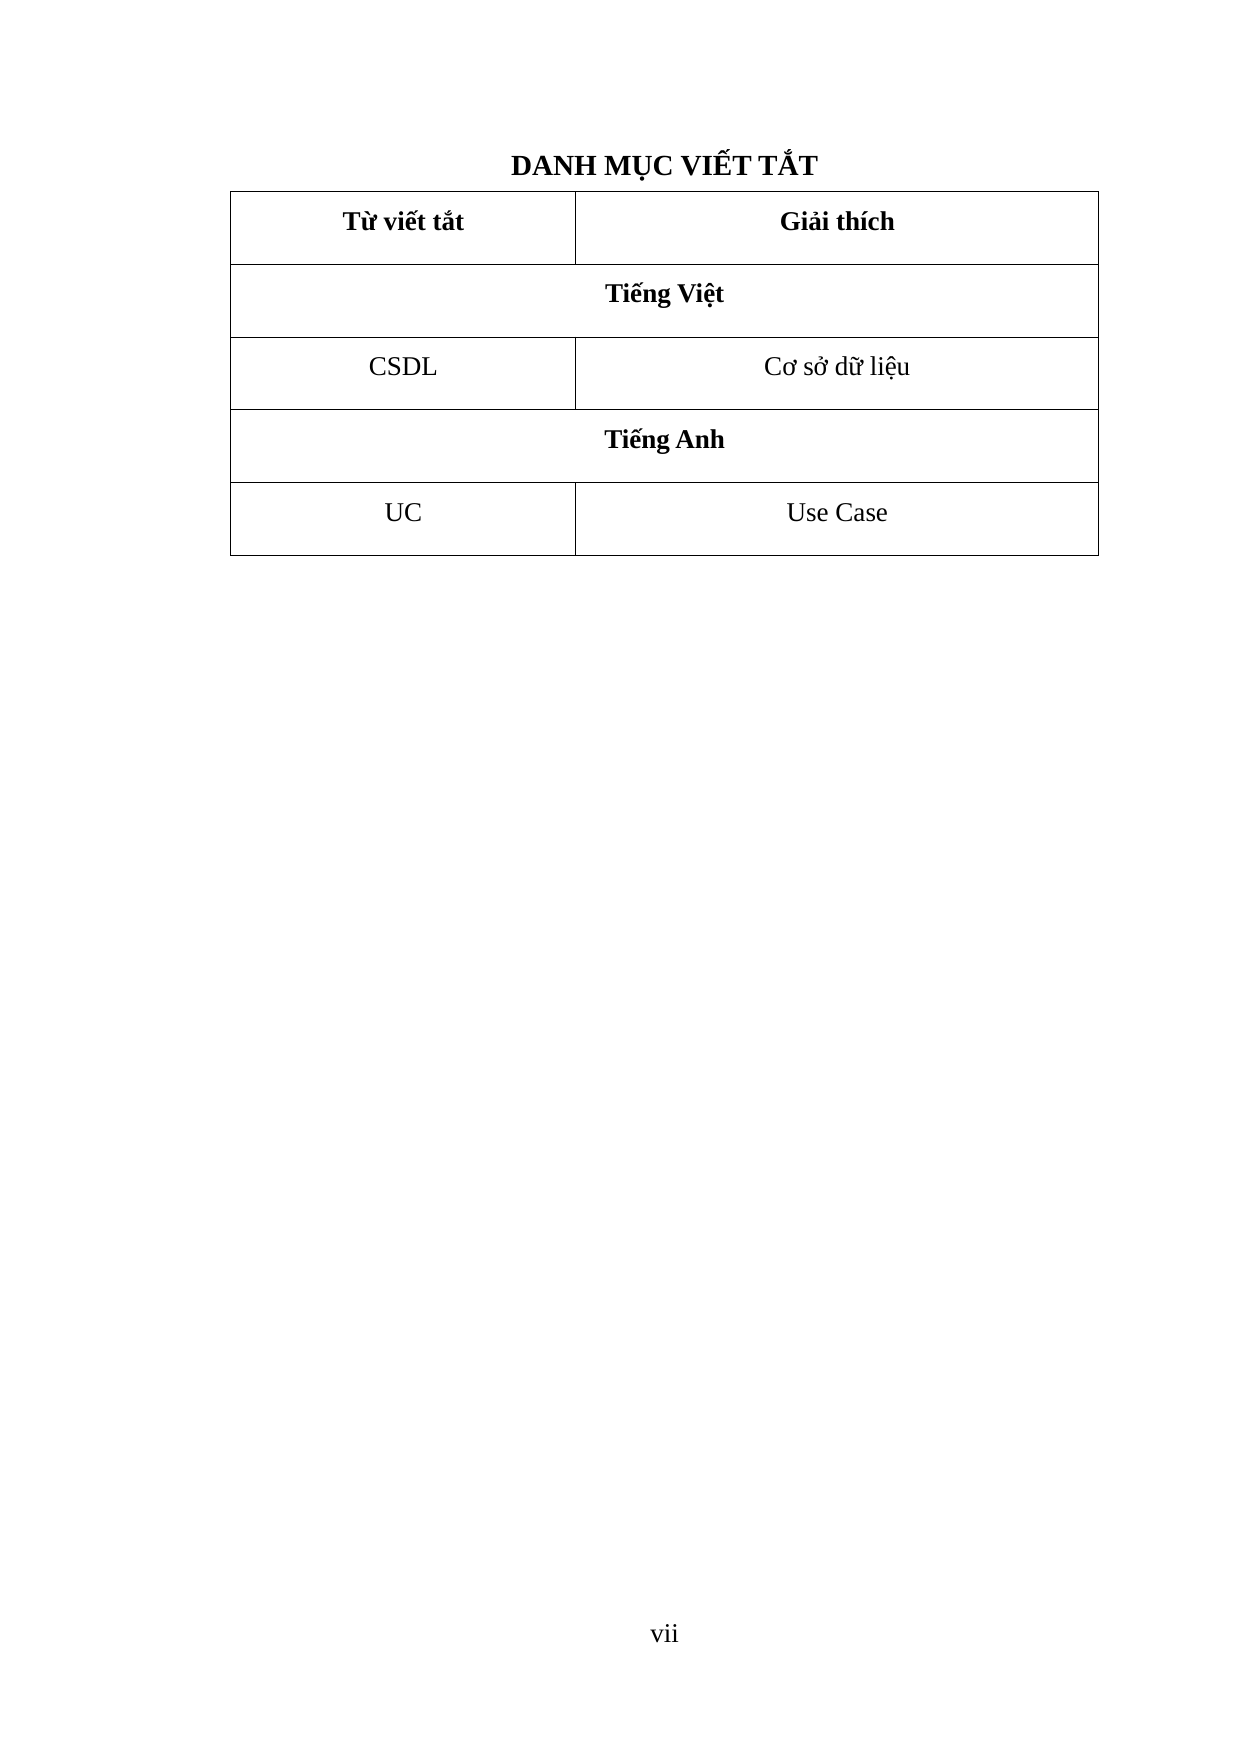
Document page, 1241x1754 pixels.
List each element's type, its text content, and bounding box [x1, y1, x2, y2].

table_header Từ viết tắt [231, 192, 575, 264]
title DANH MỤC VIẾT TẮT [207, 148, 1122, 181]
table_cell Cơ sở dữ liệu [576, 338, 1098, 409]
table_cell UC [231, 483, 575, 555]
table_cell CSDL [231, 338, 575, 409]
table_header Giải thích [576, 192, 1098, 264]
table_cell Tiếng Anh [231, 410, 1098, 482]
table_cell Use Case [576, 483, 1098, 555]
table_cell Tiếng Việt [231, 265, 1098, 337]
